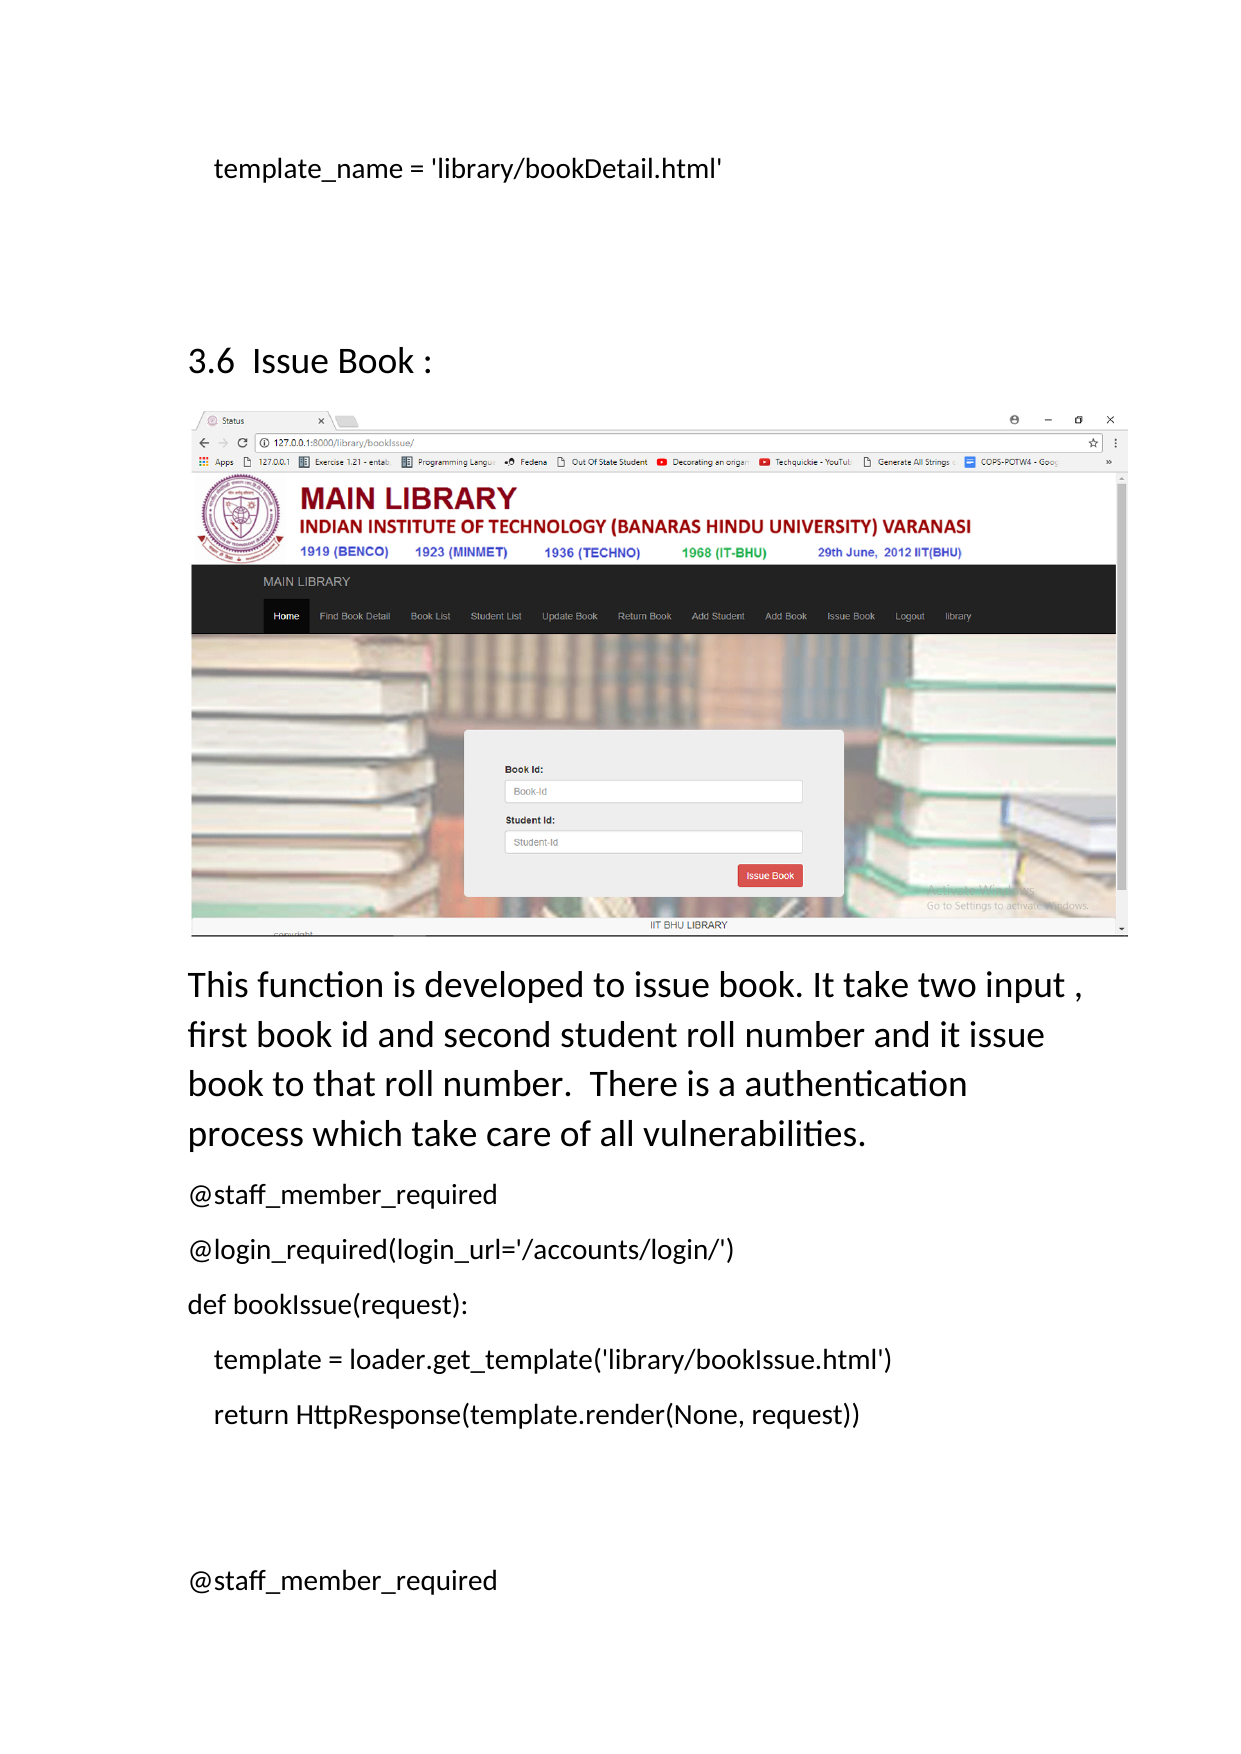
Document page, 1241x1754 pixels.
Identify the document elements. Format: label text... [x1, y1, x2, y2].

text def bookIssue(request): [187, 1286, 1090, 1322]
text @login_required(login_url='/accounts/login/') [187, 1231, 1090, 1267]
text template_name = 'library/bookDetail.html' [187, 150, 1090, 186]
text @staff_member_required [187, 1562, 1090, 1597]
text return HttpResponse(template.render(None, request)) [187, 1396, 1090, 1432]
picture [187, 403, 1129, 943]
text @staff_member_required [187, 1176, 1090, 1212]
text 3.6 Issue Book : [187, 337, 1090, 383]
text template = loader.get_template('library/bookIssue.html') [187, 1341, 1090, 1377]
text This function is developed to issue book. It take two input , first book id and second student roll number and it issue book to that roll number. There is a authentication process which take care of all vulnerabilities. [187, 961, 1090, 1156]
